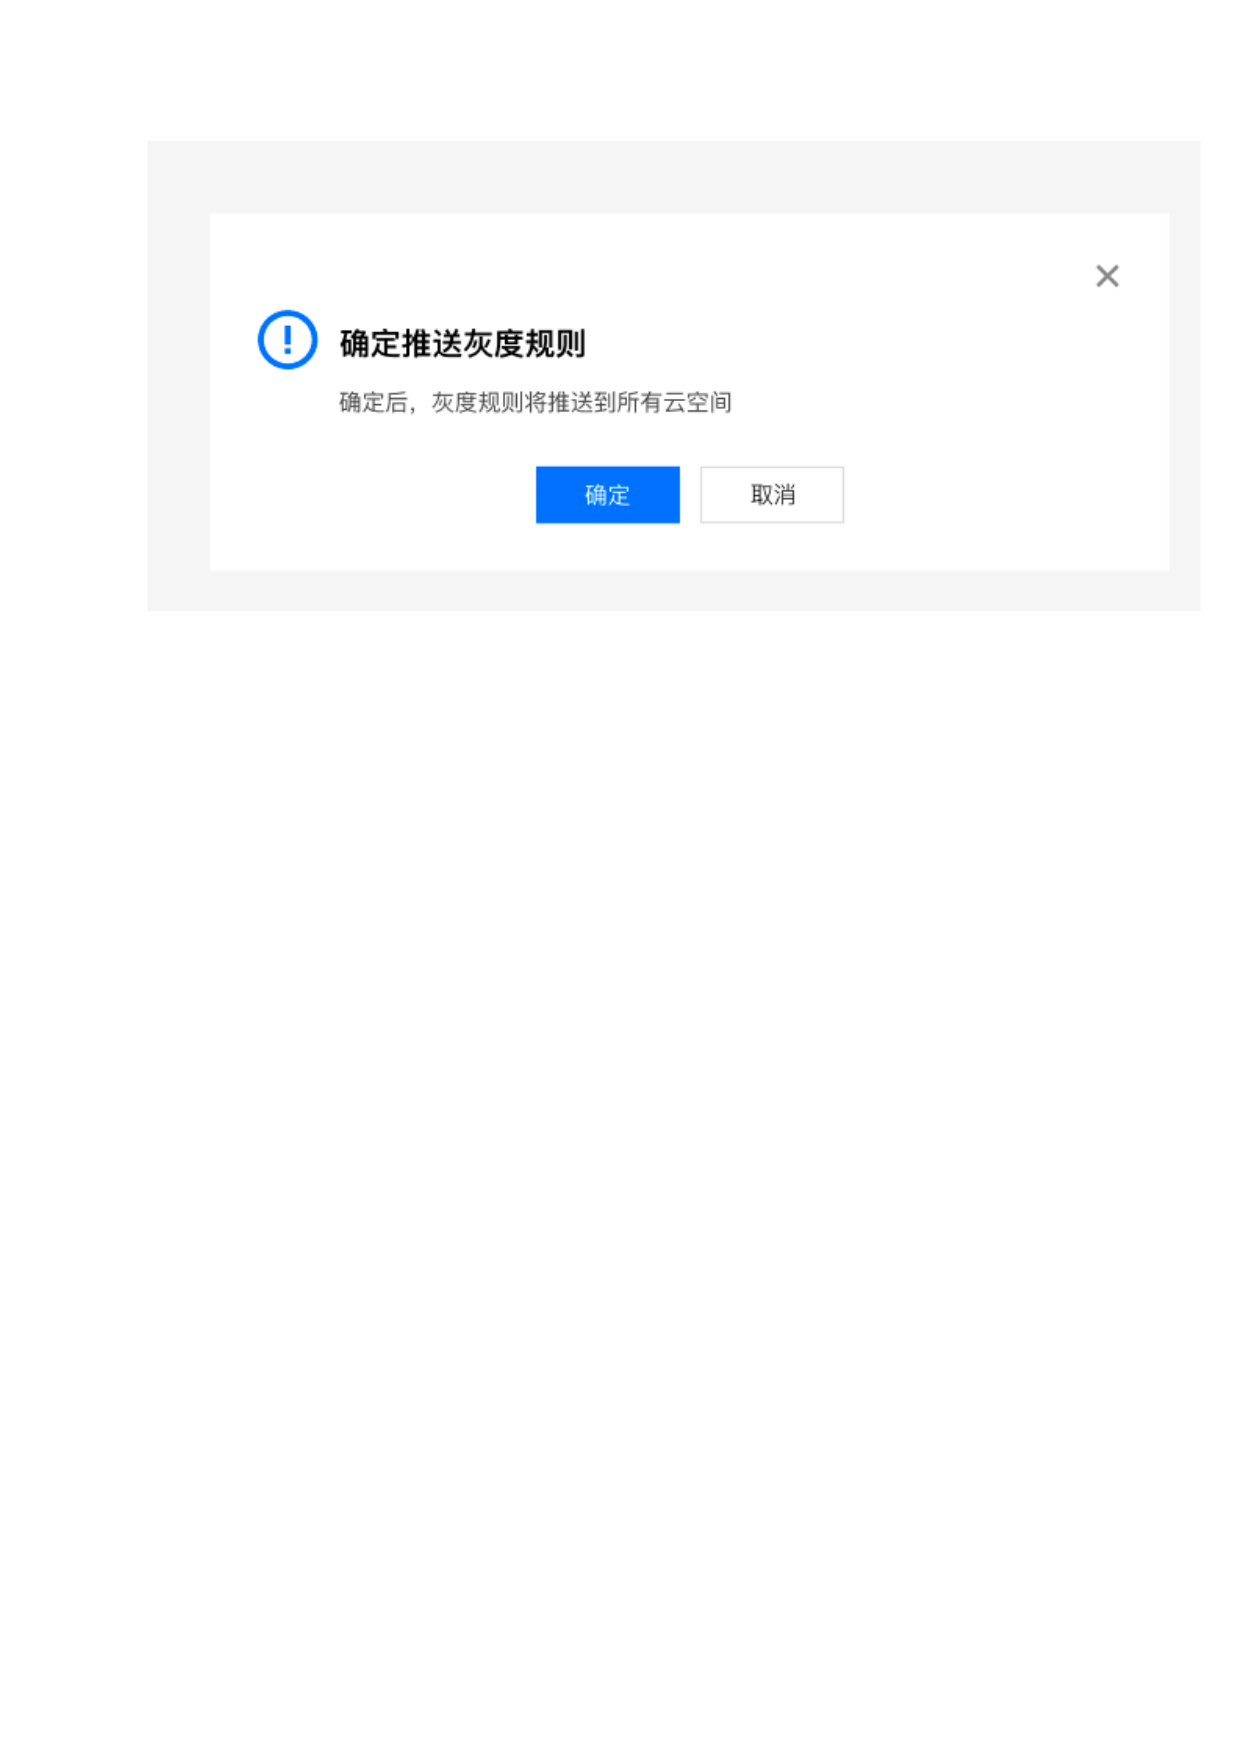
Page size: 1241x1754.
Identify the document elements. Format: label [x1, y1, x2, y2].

picture [147, 141, 1201, 611]
